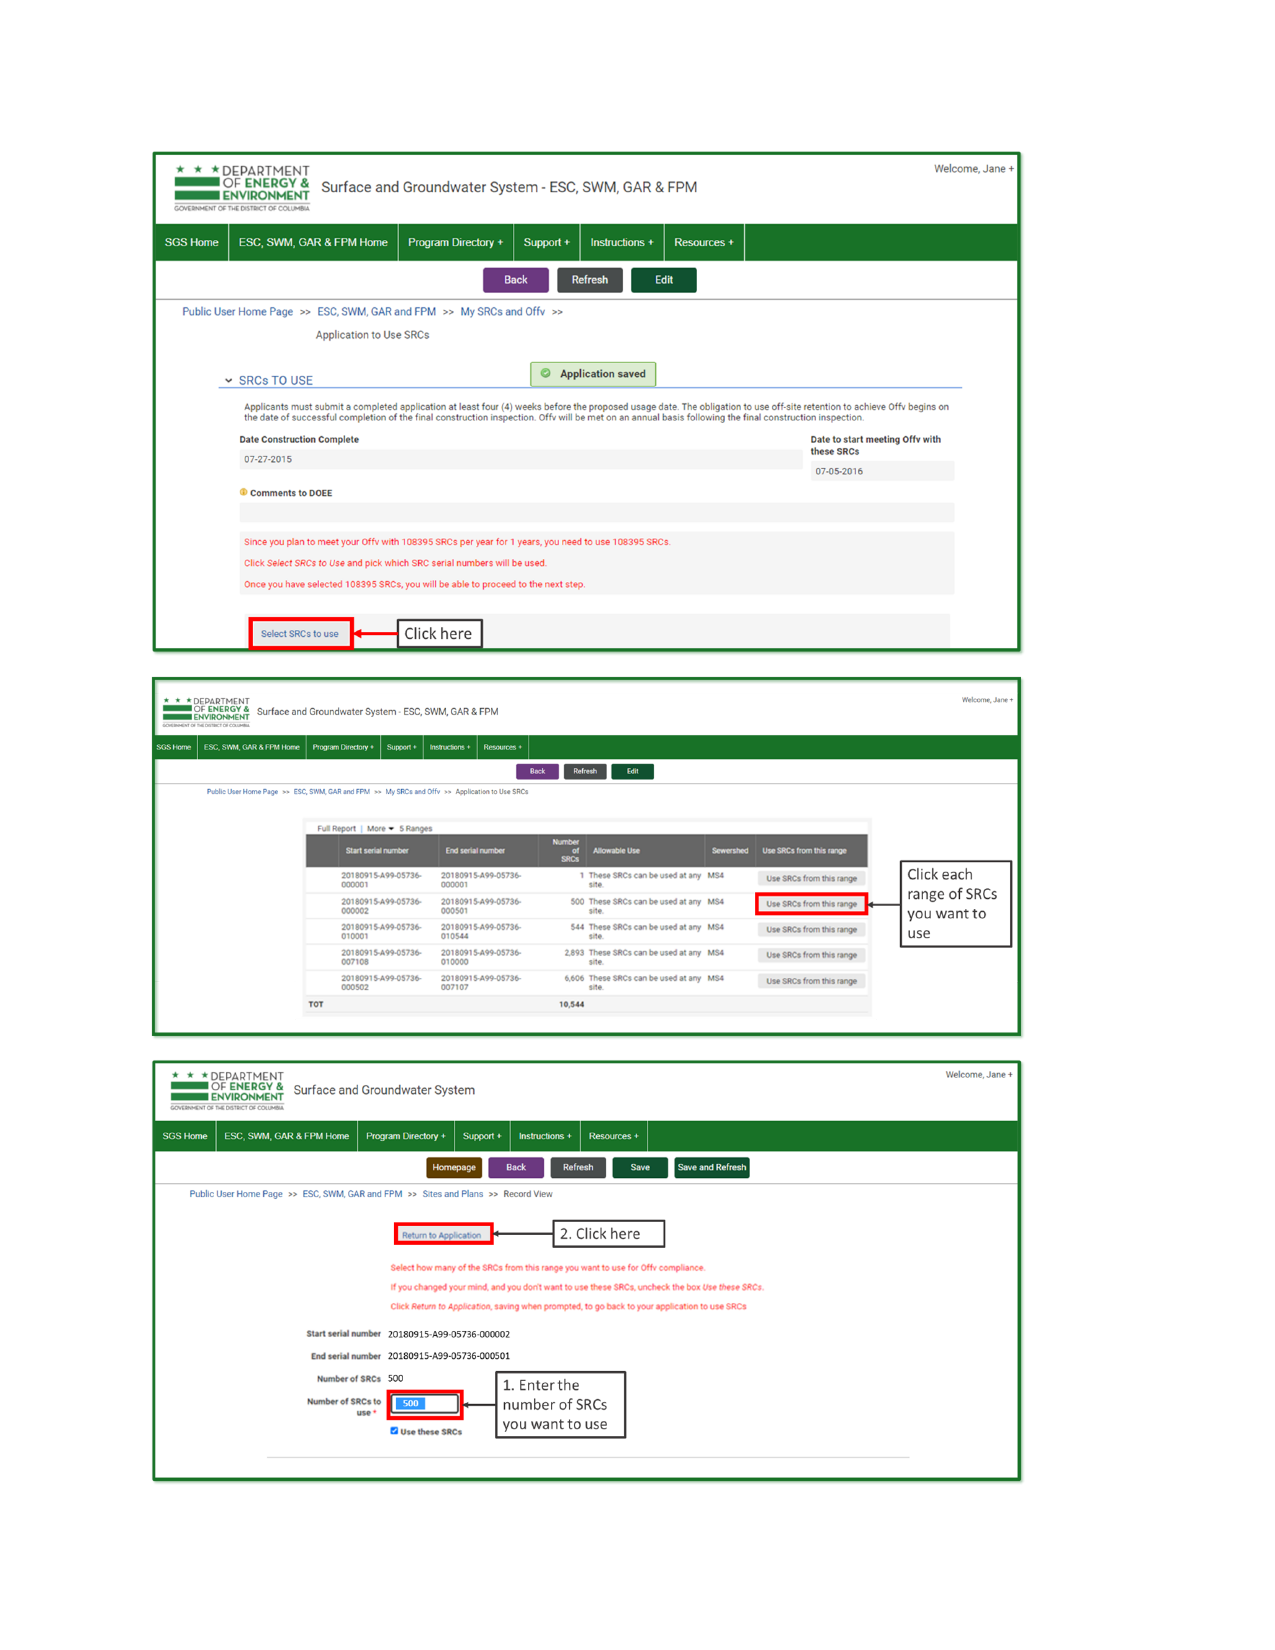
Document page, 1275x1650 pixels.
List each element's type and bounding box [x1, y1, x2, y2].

picture [150, 1059, 1025, 1486]
picture [150, 150, 1025, 657]
picture [150, 675, 1025, 1041]
